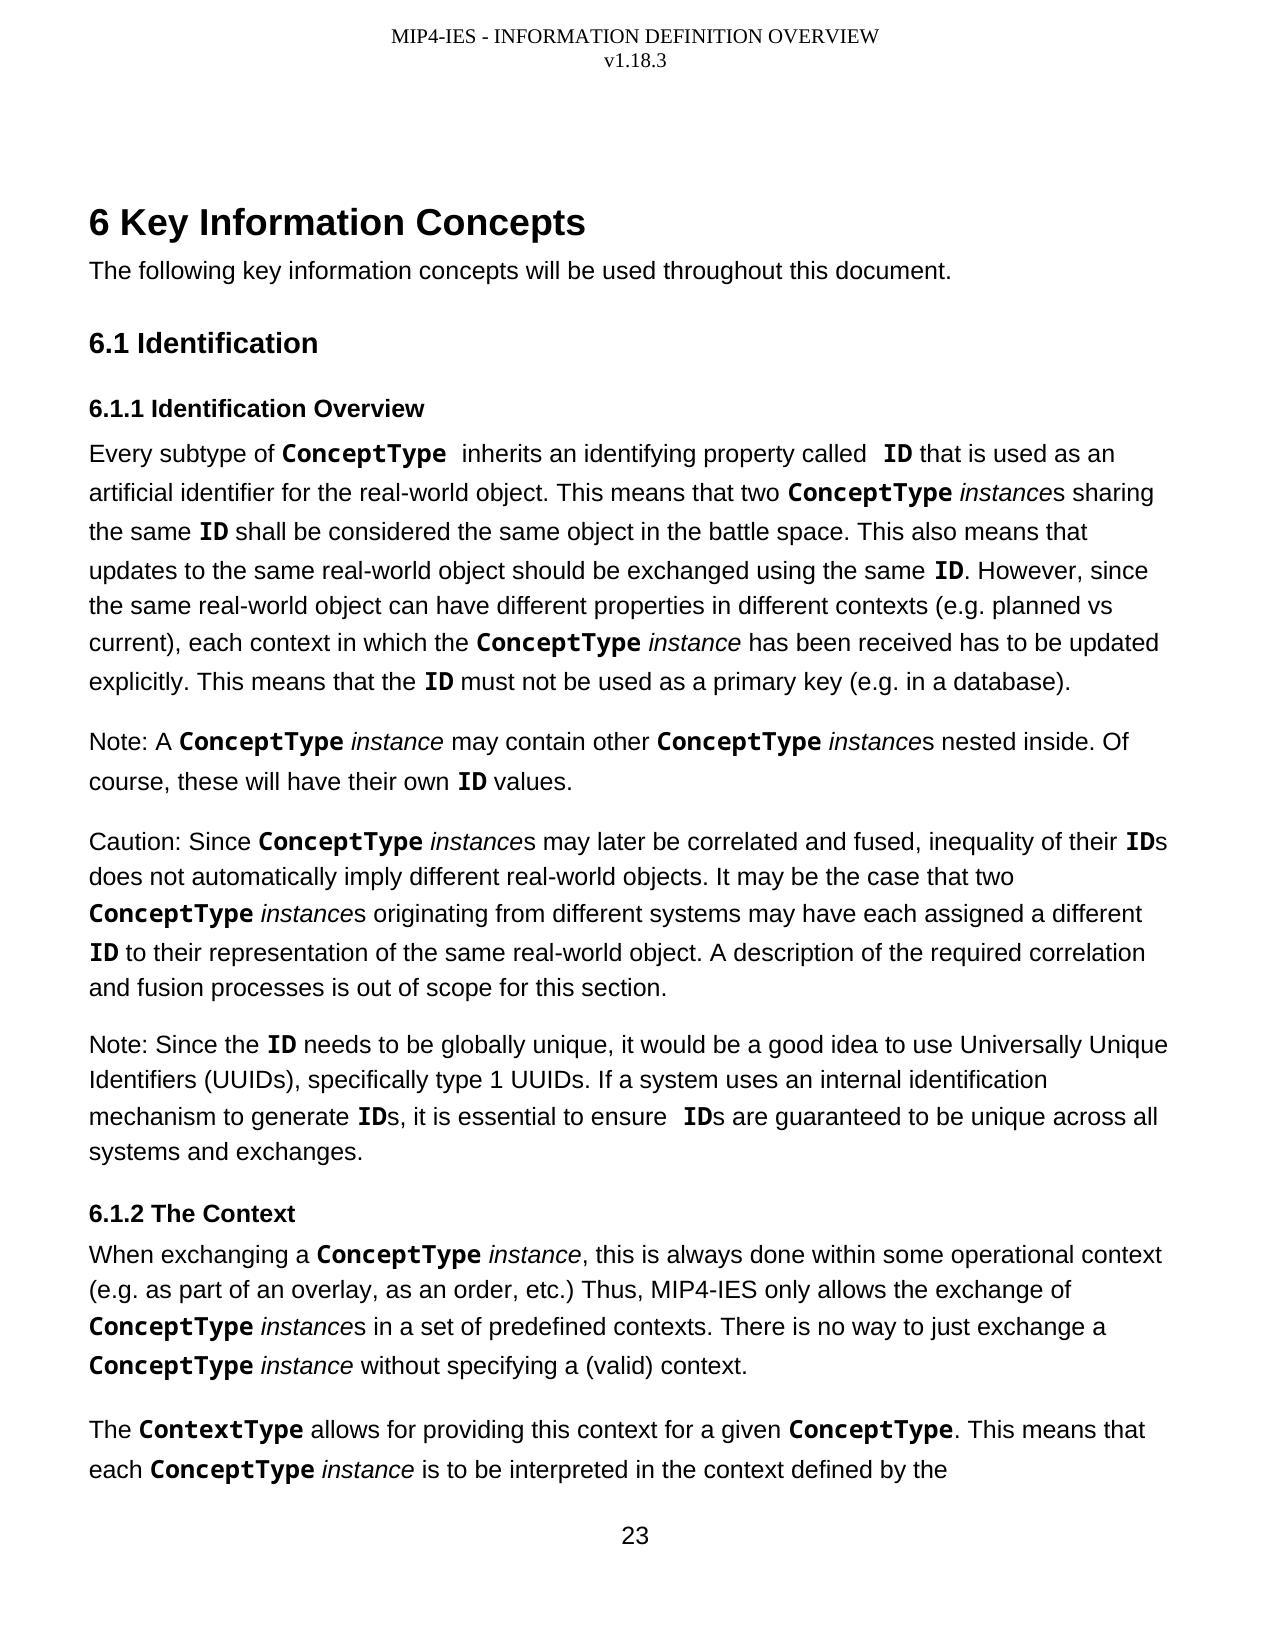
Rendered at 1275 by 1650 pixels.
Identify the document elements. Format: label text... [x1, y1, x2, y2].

text Note: A ConceptType instance may contain other ConceptType instances nested inside. Of course, these will have their own ID values. [88, 724, 1182, 797]
subtitle 6.1.2 The Context [88, 1199, 1182, 1228]
text When exchanging a ConceptType instance, this is always done within some operational context (e.g. as part of an overlay, as an order, etc.) Thus, MIP4-IES only allows the exchange of ConceptType instances in a set of predefined contexts. There is no way to just exchange a ConceptType instance without specifying a (valid) context. [88, 1237, 1182, 1382]
subtitle 6.1.1 Identification Overview [88, 394, 1182, 423]
text Every subtype of ConceptType inherits an identifying property called ID that is used as an artificial identifier for the real-world object. This means that two ConceptType instances sharing the same ID shall be considered the same object in the battle space. This also means that updates to the same real-world object should be exchanged using the same ID. However, since the same real-world object can have different properties in different contexts (e.g. planned vs current), each context in which the ConceptType instance has been received has to be updated explicitly. This means that the ID must not be used as a primary key (e.g. in a database). [88, 435, 1182, 698]
subtitle 6 Key Information Concepts [88, 200, 1182, 243]
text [88, 1412, 1182, 1485]
text Caution: Since ConceptType instances may later be correlated and fused, inequality of their IDs does not automatically imply different real-world objects. It may be the case that two ConceptType instances originating from different systems may have each assigned a different ID to their representation of the same real-world object. A description of the required correlation and fusion processes is out of scope for this section. [88, 823, 1182, 1002]
text Note: Since the ID needs to be globally unique, it would be a good idea to use Universally Unique Identifiers (UUIDs), specifically type 1 UUIDs. If a system uses an internal identification mechanism to generate IDs, it is essential to ensure IDs are guaranteed to be unique across all systems and exchanges. [88, 1027, 1182, 1166]
subtitle 6.1 Identification [88, 326, 1182, 360]
text The following key information concepts will be used throughout this document. [88, 256, 1182, 284]
